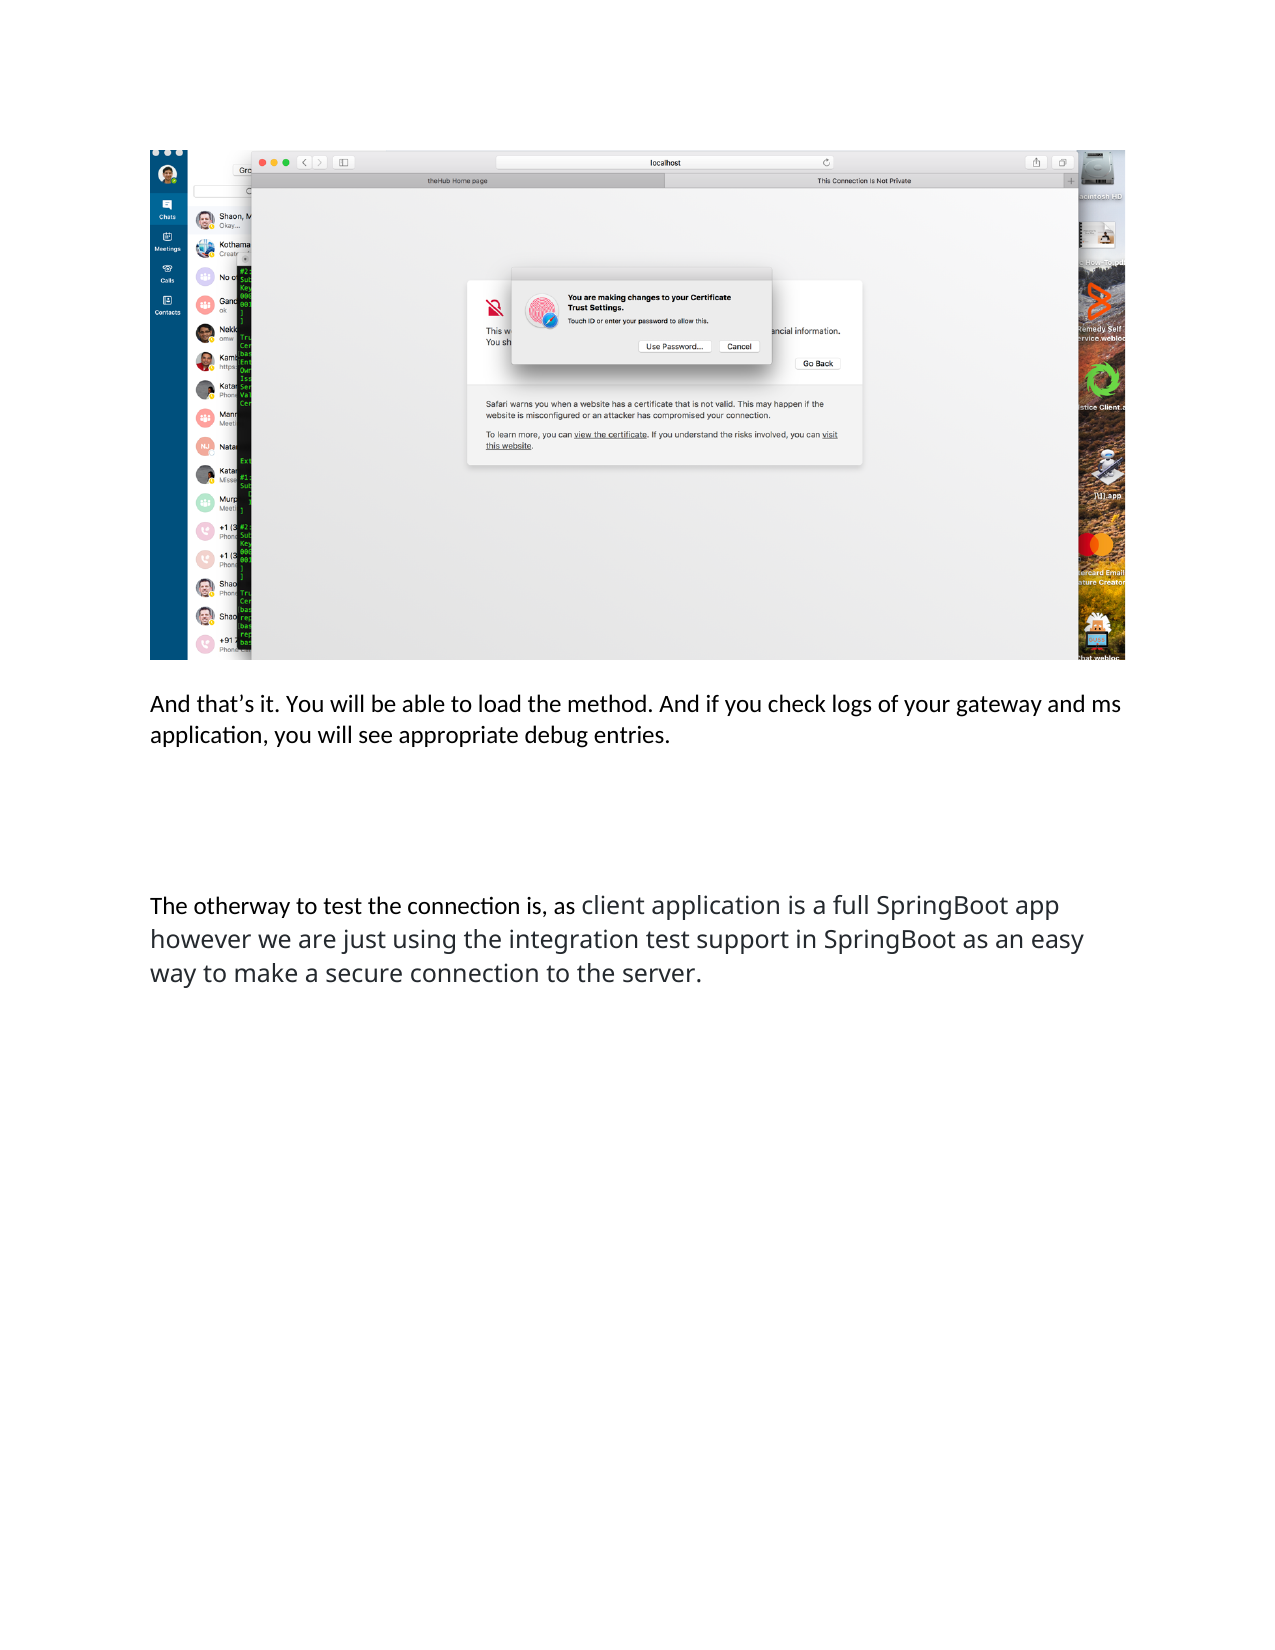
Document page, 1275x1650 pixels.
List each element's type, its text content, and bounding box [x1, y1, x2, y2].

picture [163, 200, 171, 208]
picture [150, 150, 1125, 660]
text The otherway to test the connection is, as client application is a full SpringBoot app however we are just using the integration test support in SpringBoot as an easy way to make a secure connection to the server. [150, 888, 581, 922]
text The otherway to test the connection is, as client application is a full SpringBoot app however we are just using the integration test support in SpringBoot as an easy way to make a secure connection to the server. [702, 888, 1125, 990]
text And that’s it. You will be able to load the method. And if you check logs of your gateway and ms application, you will see appropriate debug entries. [671, 689, 1125, 750]
